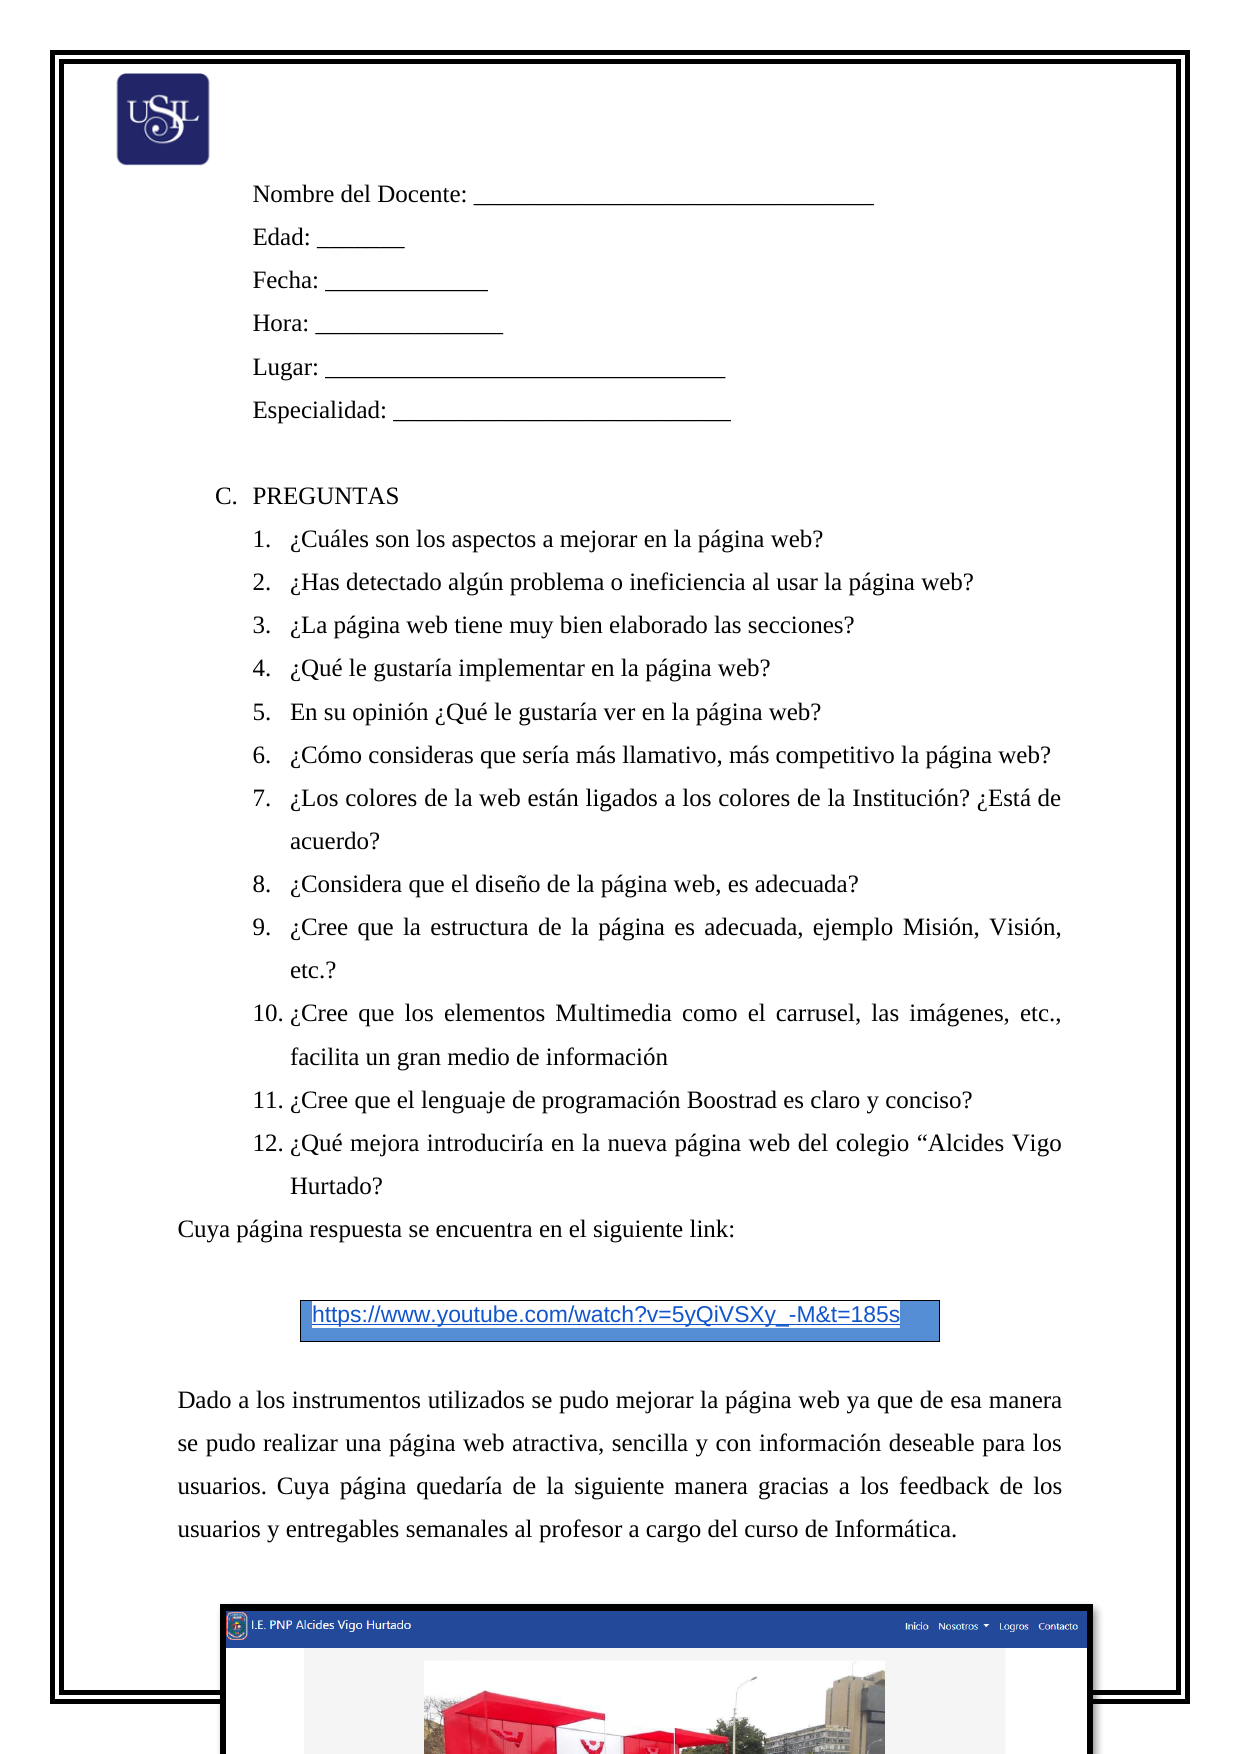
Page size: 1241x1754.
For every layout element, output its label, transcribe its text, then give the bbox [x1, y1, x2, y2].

list ¿Has detectado algún problema o ineficiencia al usar la página web? [252, 567, 1063, 596]
picture [226, 1611, 1087, 1754]
list Nombre del Docente: ________________________________ [252, 179, 1063, 208]
list ¿Cuáles son los aspectos a mejorar en la página web? [252, 524, 1063, 553]
list ¿Cómo consideras que sería más llamativo, más competitivo la página web? [252, 740, 1063, 768]
list ¿Qué mejora introduciría en la nueva página web del colegio “Alcides Vigo Hurtado? [252, 1128, 1063, 1200]
list ¿Qué le gustaría implementar en la página web? [252, 653, 1063, 682]
list Edad: _______ [252, 222, 1063, 251]
text Cuya página respuesta se encuentra en el siguiente link: [177, 1214, 1063, 1243]
text Dado a los instrumentos utilizados se pudo mejorar la página web ya que de esa manera se pudo realizar una página web atractiva, sencilla y con información deseable para los usuarios. Cuya página quedaría de la siguiente manera gracias a los feedback de los usuarios y entregables semanales al profesor a cargo del curso de Informática. [177, 1385, 1063, 1543]
list ¿Los colores de la web están ligados a los colores de la Institución? ¿Está de acuerdo? [252, 783, 1063, 855]
list ¿Cree que los elementos Multimedia como el carrusel, las imágenes, etc., facilita un gran medio de información [252, 998, 1063, 1070]
list ¿Cree que la estructura de la página es adecuada, ejemplo Misión, Visión, etc.? [252, 912, 1063, 984]
list PREGUNTAS [215, 481, 1063, 510]
list Fecha: _____________ [252, 265, 1063, 294]
table_header https://www.youtube.com/watch?v=5yQiVSXy_-M&t=185s [301, 1301, 939, 1341]
list Hora: _______________ [252, 308, 1063, 337]
list Lugar: ________________________________ [252, 352, 1063, 380]
list ¿Cree que el lenguaje de programación Boostrad es claro y conciso? [252, 1085, 1063, 1113]
list ¿La página web tiene muy bien elaborado las secciones? [252, 610, 1063, 639]
list ¿Considera que el diseño de la página web, es adecuada? [252, 869, 1063, 898]
list En su opinión ¿Qué le gustaría ver en la página web? [252, 697, 1063, 725]
picture [103, 73, 226, 170]
list Especialidad: ___________________________ [252, 395, 1063, 423]
